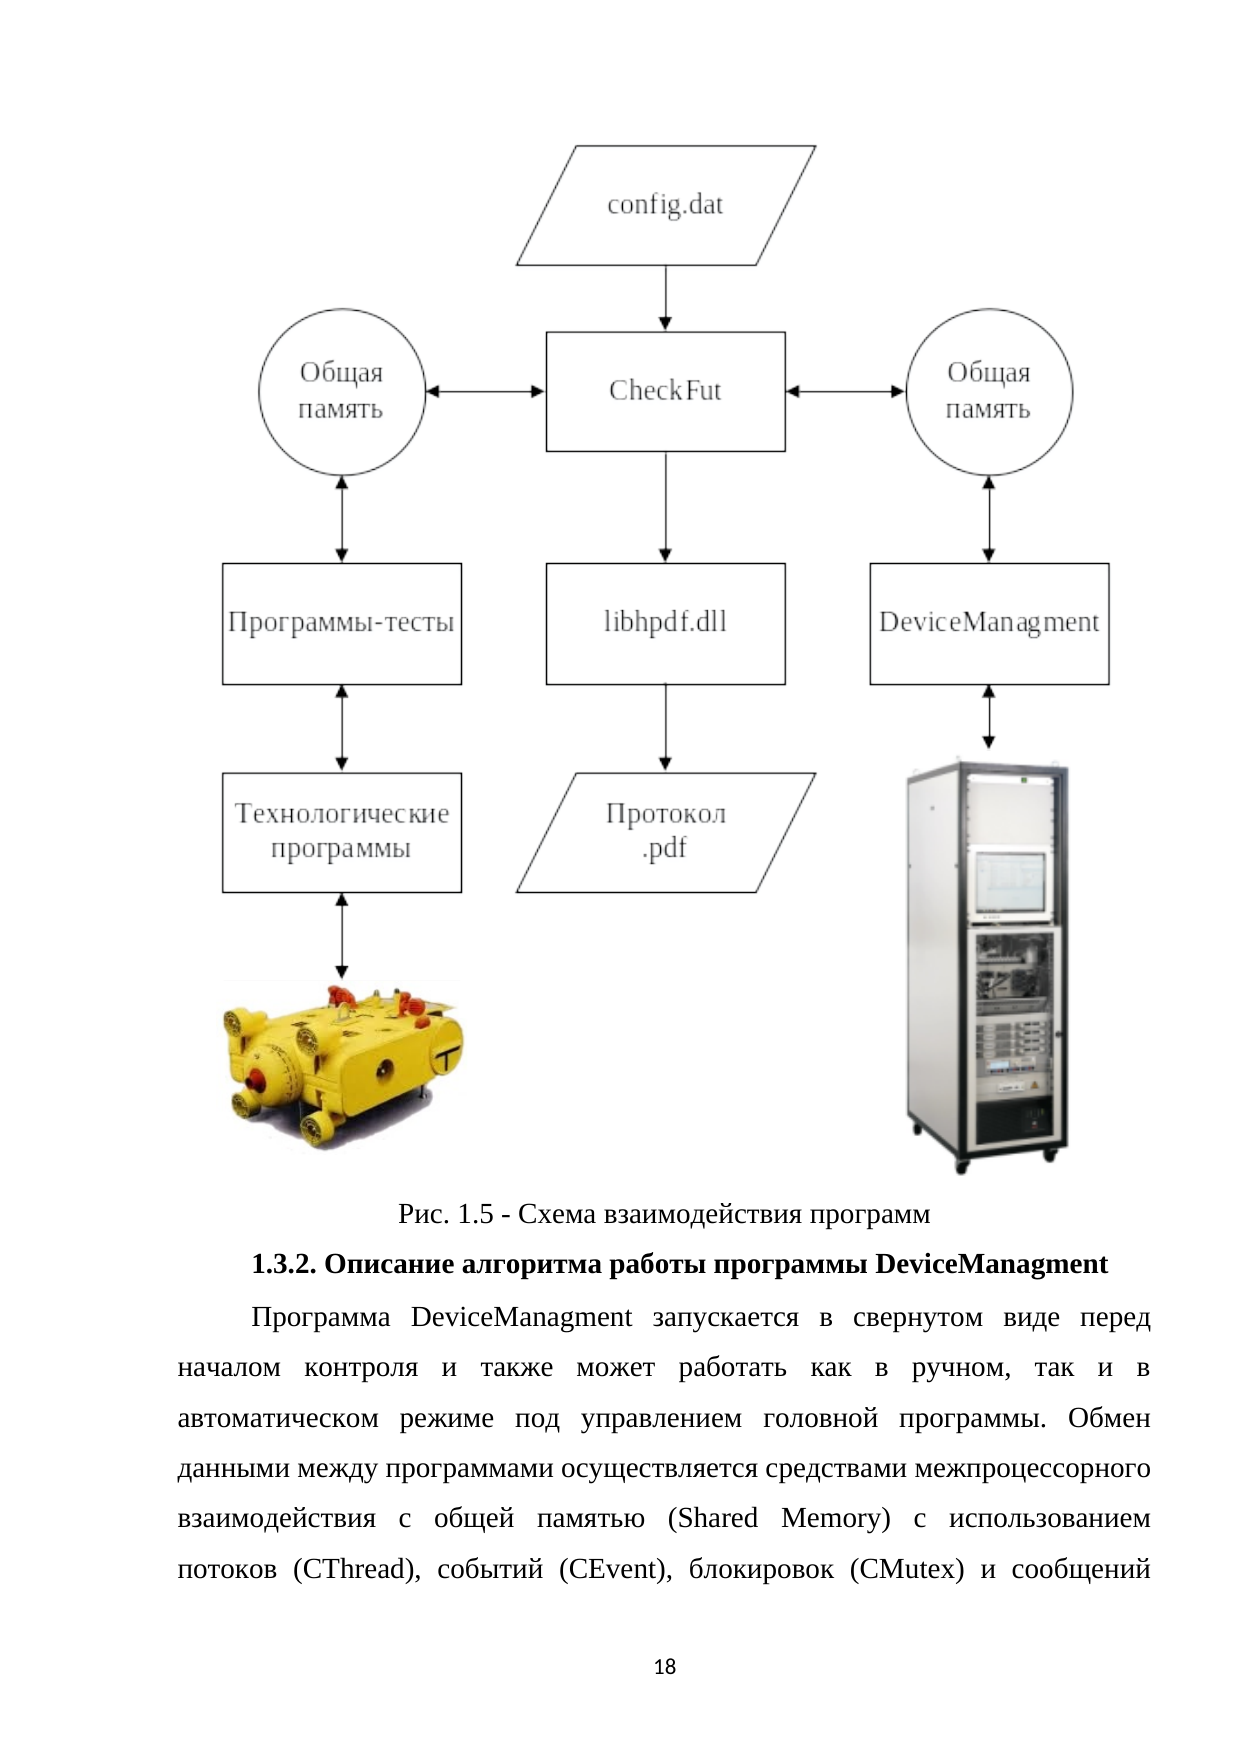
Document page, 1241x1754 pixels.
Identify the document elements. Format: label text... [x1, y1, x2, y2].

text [177, 1299, 1152, 1584]
picture [216, 981, 468, 1155]
text 1.3.2. Описание алгоритма работы программы DeviceManagment [177, 1246, 1152, 1280]
text Рис. 1.5 - Схема взаимодействия программ [177, 1196, 1152, 1230]
